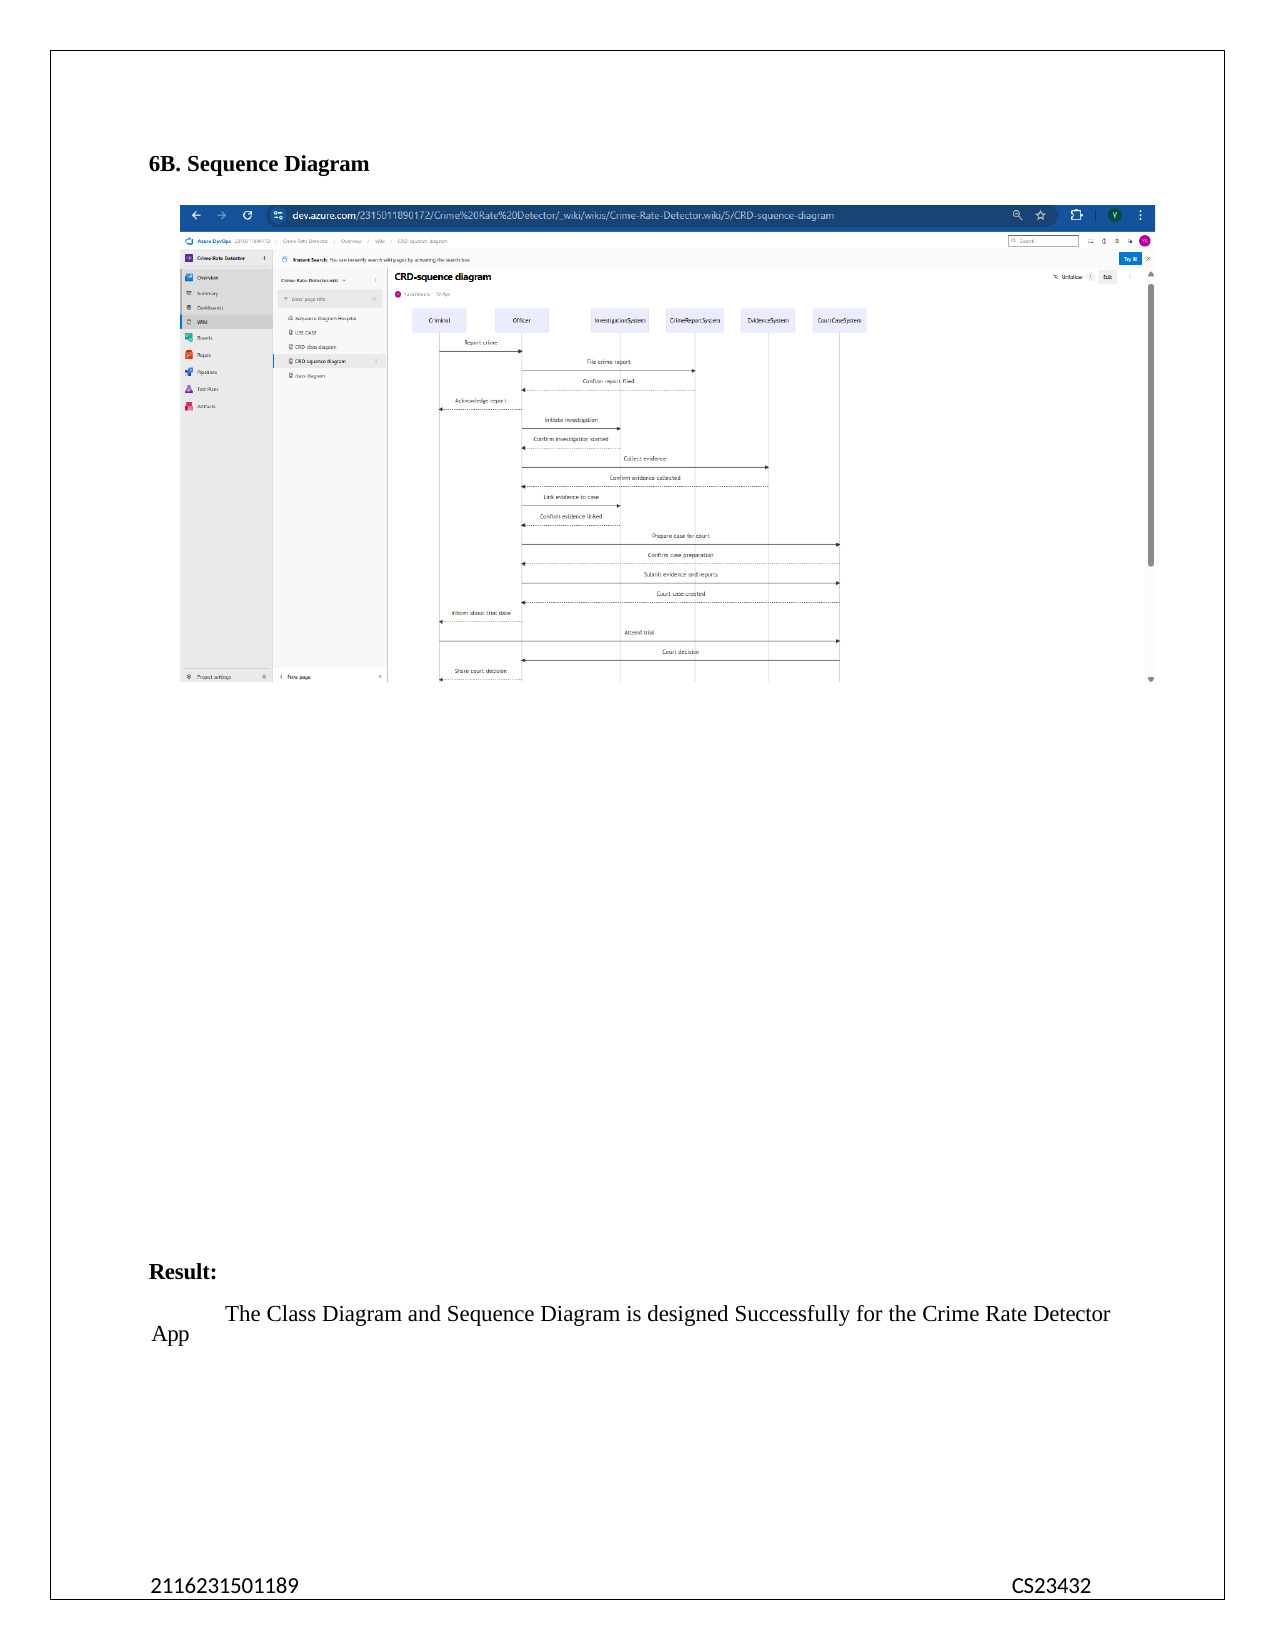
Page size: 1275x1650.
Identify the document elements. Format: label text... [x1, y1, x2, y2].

text The Class Diagram and Sequence Diagram is designed Successfully for the Crime Rate Detector [225, 1300, 1162, 1327]
text Result: [148, 1258, 219, 1284]
text 6B. Sequence Diagram [148, 150, 1162, 176]
picture [180, 205, 1156, 682]
text App [151, 1320, 219, 1347]
